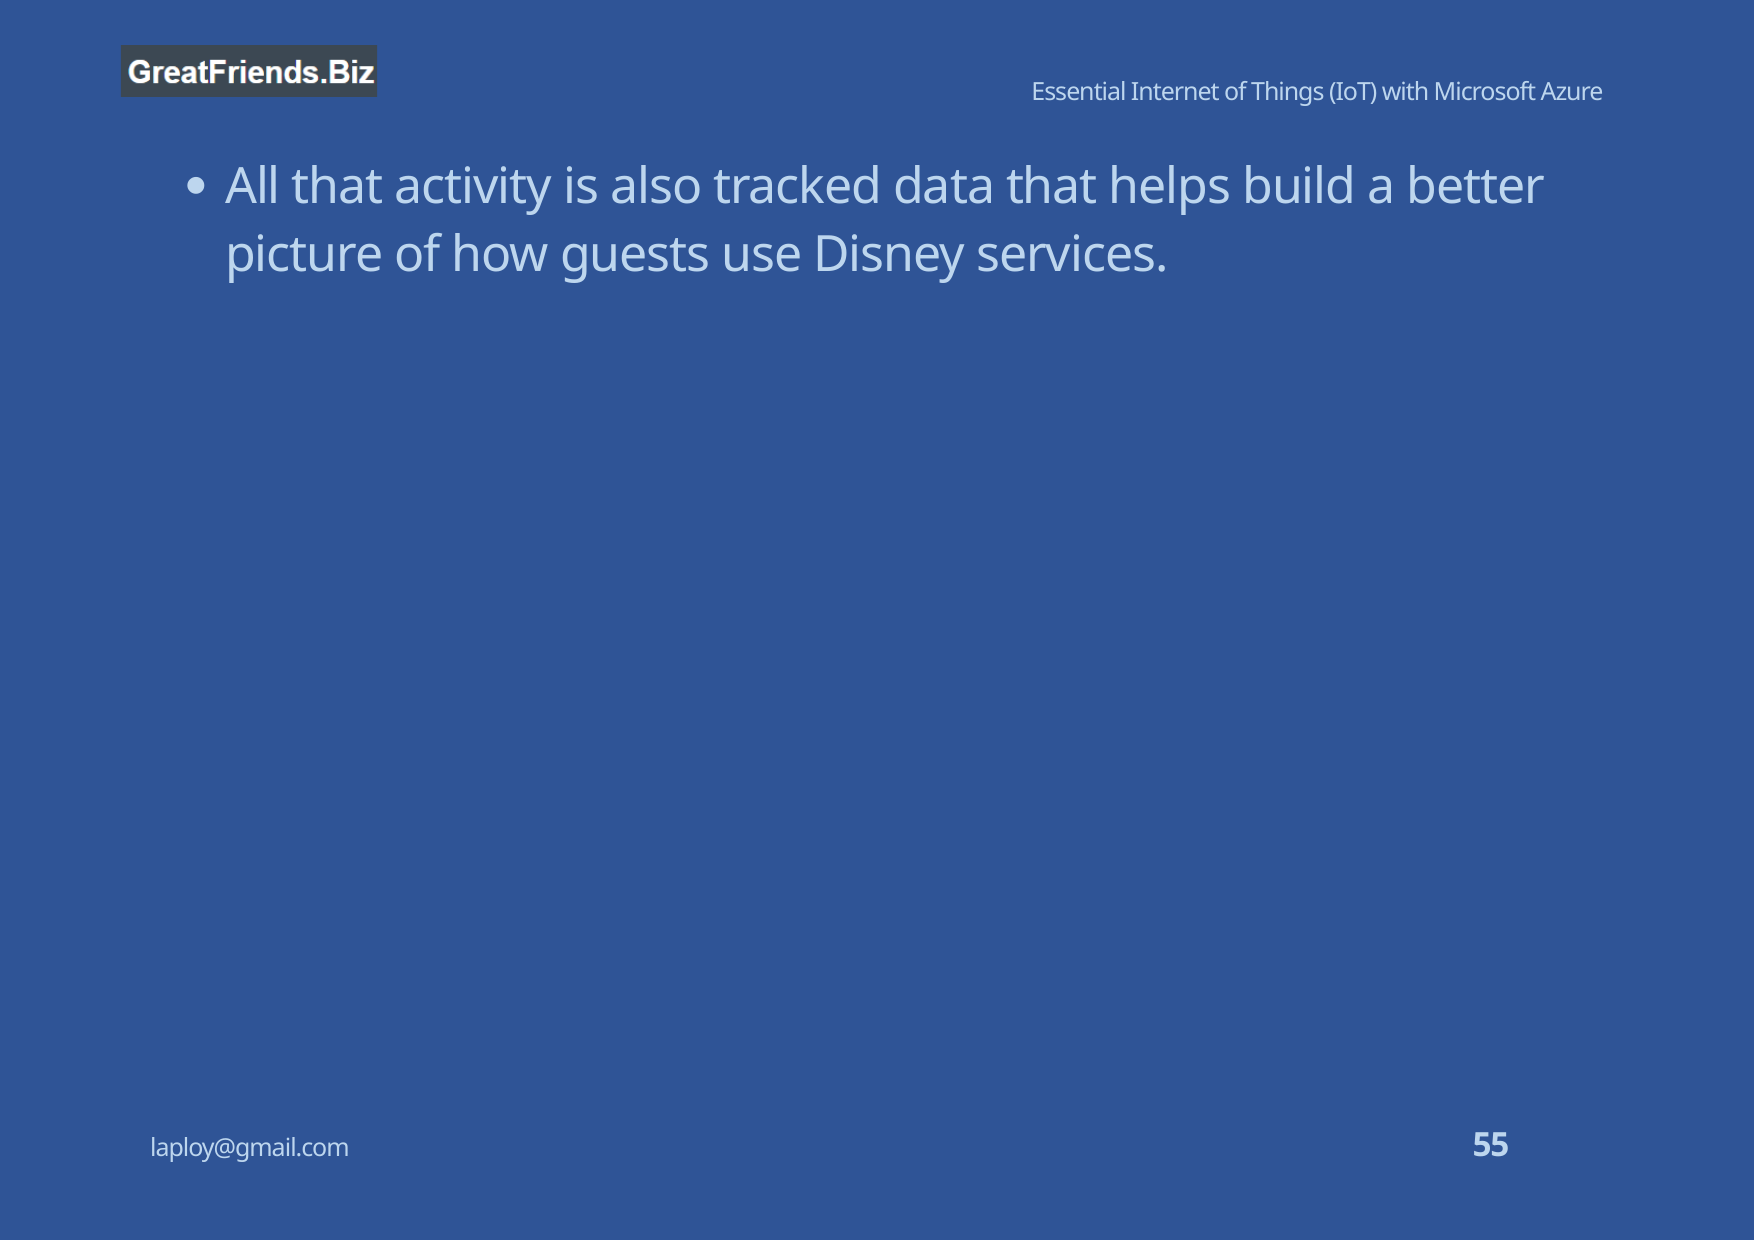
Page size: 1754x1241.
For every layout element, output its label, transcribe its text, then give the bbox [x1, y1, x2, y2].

picture [120, 45, 378, 97]
title All that activity is also tracked data that helps build a better picture of how guests use Disney services. [187, 150, 1604, 286]
